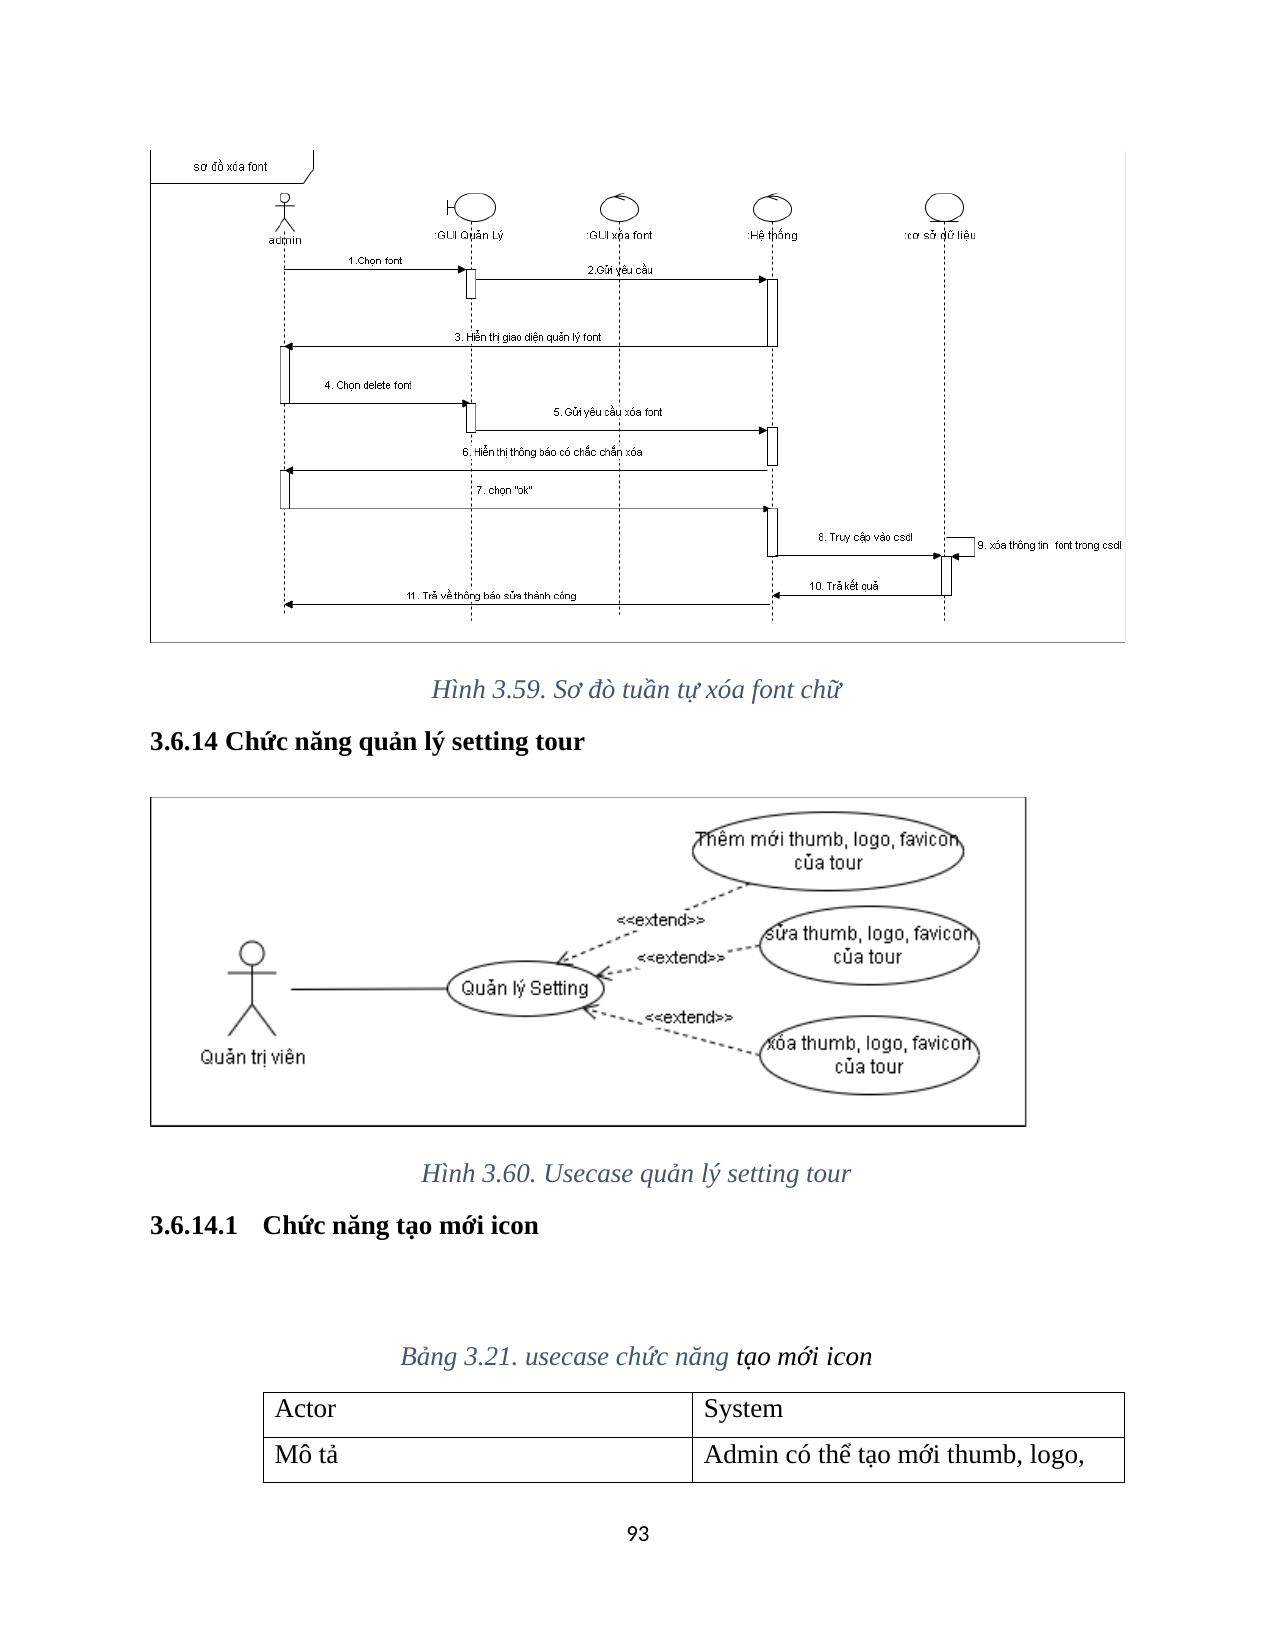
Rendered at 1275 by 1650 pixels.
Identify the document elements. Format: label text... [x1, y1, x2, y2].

picture [150, 150, 1125, 643]
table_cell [693, 1438, 1124, 1482]
table_header Actor [264, 1393, 692, 1437]
table_header System [693, 1393, 1124, 1437]
list Chức năng quản lý setting tour [150, 725, 1125, 756]
table_cell Mô tả [264, 1438, 692, 1482]
list Chức năng tạo mới icon [150, 1209, 1125, 1240]
picture [150, 797, 1027, 1127]
